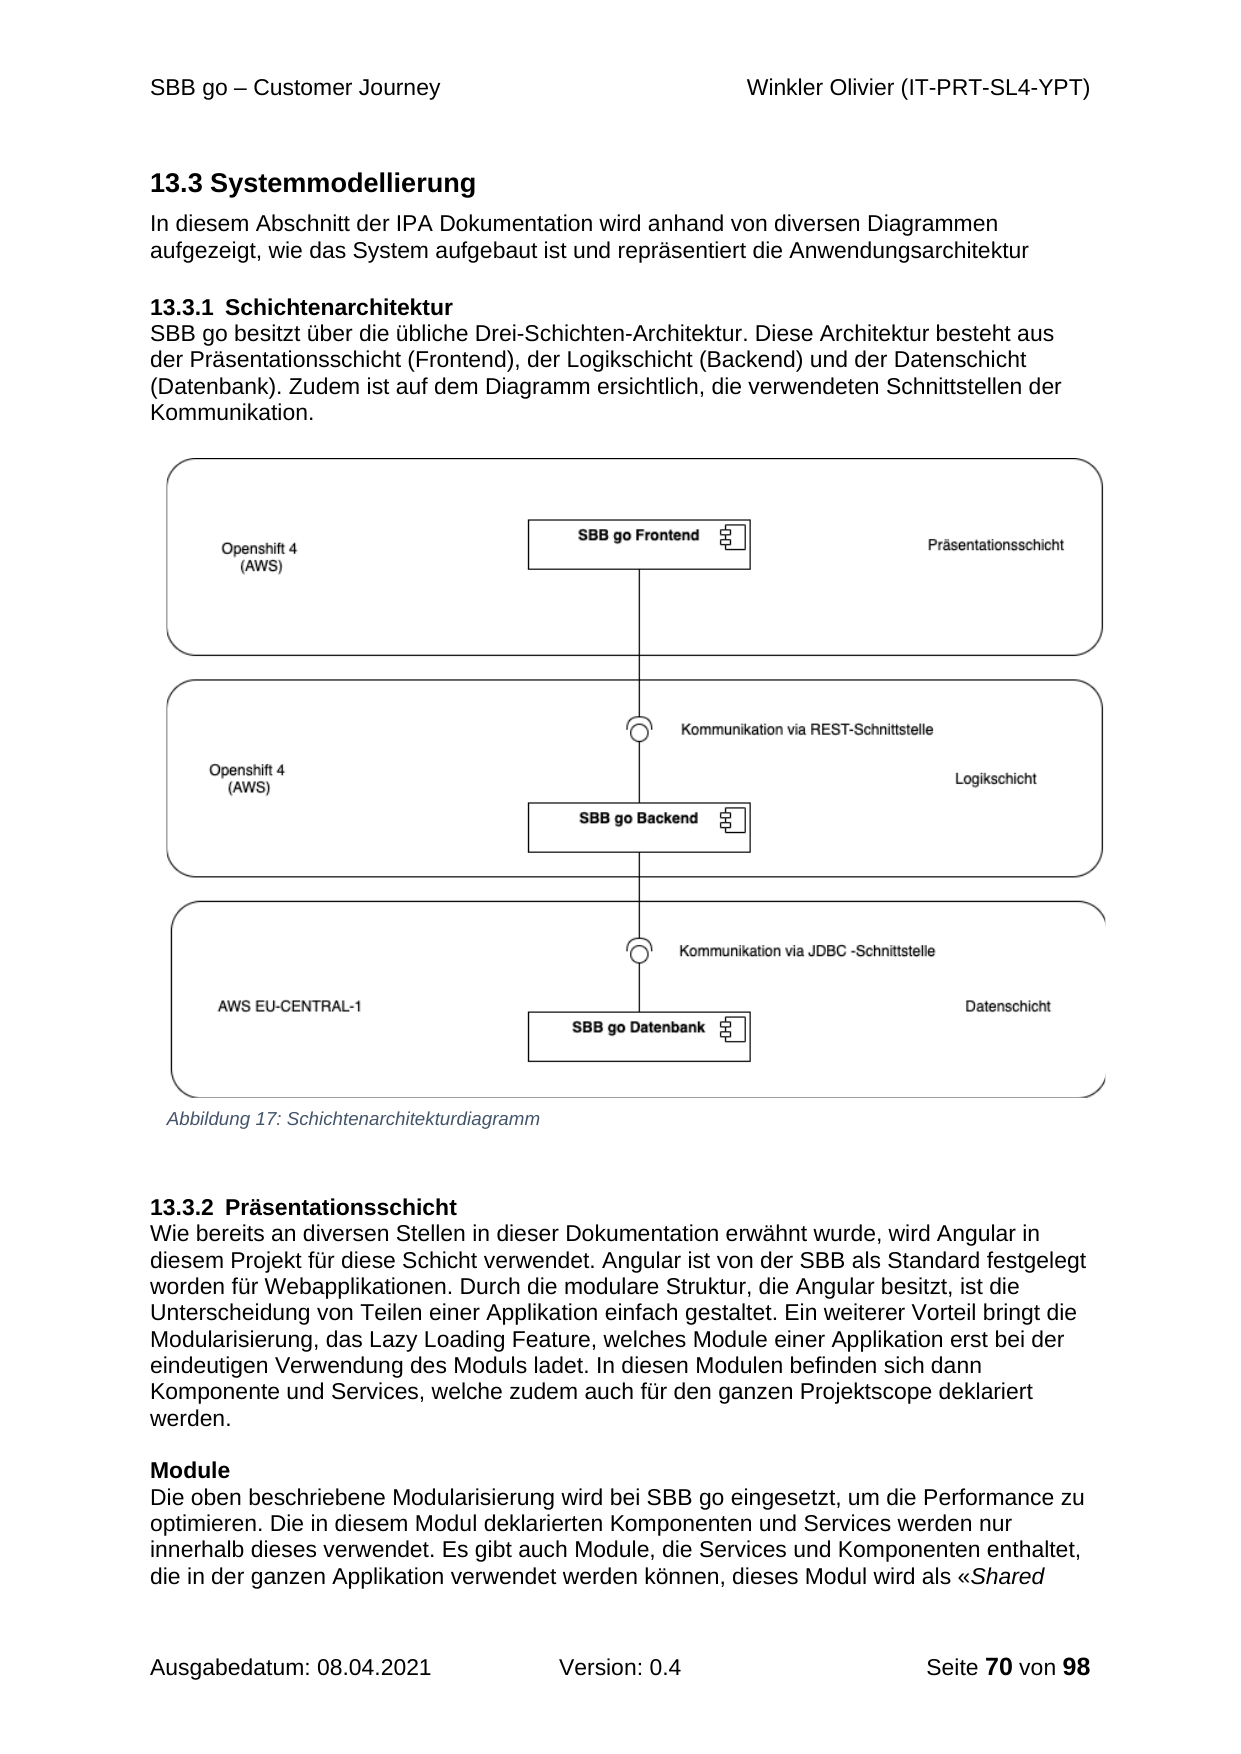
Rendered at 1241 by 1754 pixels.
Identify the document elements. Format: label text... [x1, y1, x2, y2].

subtitle Systemmodellierung [150, 167, 1090, 198]
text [150, 1484, 1090, 1589]
subtitle Schichtenarchitektur [150, 294, 1090, 320]
subtitle Präsentationsschicht [150, 1194, 1090, 1220]
text In diesem Abschnitt der IPA Dokumentation wird anhand von diversen Diagrammen aufgezeigt, wie das System aufgebaut ist und repräsentiert die Anwendungsarchitektur [150, 210, 1090, 263]
text Module [150, 1457, 1090, 1484]
picture [166, 458, 1107, 1098]
text SBB go besitzt über die übliche Drei-Schichten-Architektur. Diese Architektur besteht aus der Präsentationsschicht (Frontend), der Logikschicht (Backend) und der Datenschicht (Datenbank). Zudem ist auf dem Diagramm ersichtlich, die verwendeten Schnittstellen der Kommunikation. [150, 320, 1090, 425]
text Wie bereits an diversen Stellen in dieser Dokumentation erwähnt wurde, wird Angular in diesem Projekt für diese Schicht verwendet. Angular ist von der SBB als Standard festgelegt worden für Webapplikationen. Durch die modulare Struktur, die Angular besitzt, ist die Unterscheidung von Teilen einer Applikation einfach gestaltet. Ein weiterer Vorteil bringt die Modularisierung, das Lazy Loading Feature, welches Module einer Applikation erst bei der eindeutigen Verwendung des Moduls ladet. In diesen Modulen befinden sich dann Komponente und Services, welche zudem auch für den ganzen Projektscope deklariert werden. [150, 1220, 1090, 1431]
